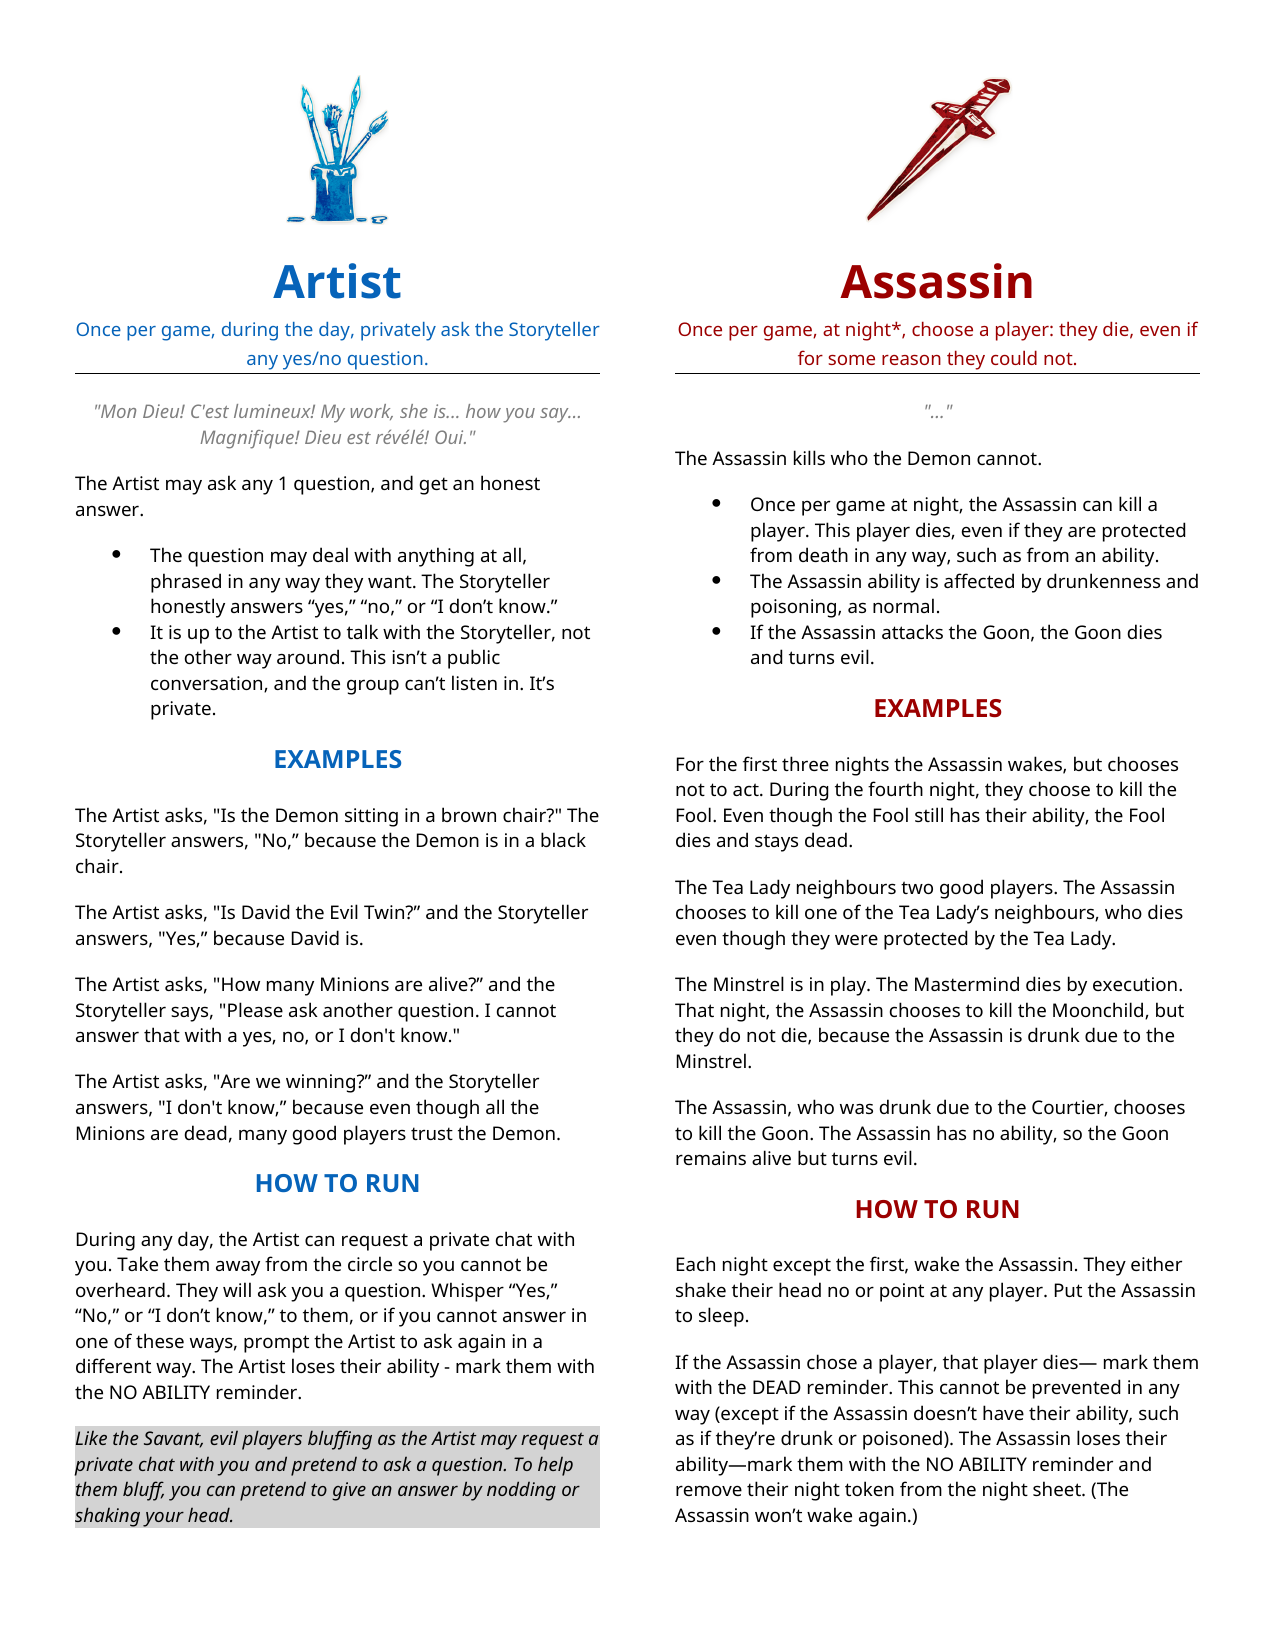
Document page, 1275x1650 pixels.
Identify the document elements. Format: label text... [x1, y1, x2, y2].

text "..." [675, 399, 1200, 424]
text The Artist may ask any 1 question, and get an honest answer. [75, 471, 600, 522]
list The Assassin ability is affected by drunkenness and poisoning, as normal. [712, 568, 1200, 619]
text If the Assassin chose a player, that player dies— mark them with the DEAD reminder. This cannot be prevented in any way (except if the Assassin doesn’t have their ability, such as if they’re drunk or poisoned). The Assassin loses their ability—mark them with the NO ABILITY reminder and remove their night token from the night sheet. (The Assassin won’t wake again.) [675, 1349, 1200, 1528]
text For the first three nights the Assassin wakes, but chooses not to act. During the fourth night, they choose to kill the Fool. Even though the Fool still has their ability, the Fool dies and stays dead. [675, 751, 1200, 853]
list The question may deal with anything at all, phrased in any way they want. The Storyteller honestly answers “yes,” “no,” or “I don’t know.” [112, 543, 600, 619]
text The Artist asks, "Is the Demon sitting in a brown chair?" The Storyteller answers, "No,” because the Demon is in a black chair. [75, 802, 600, 879]
text The Minstrel is in play. The Mastermind dies by execution. That night, the Assassin chooses to kill the Moonchild, but they do not die, because the Assassin is drunk due to the Minstrel. [675, 971, 1200, 1073]
text The Assassin kills who the Demon cannot. [675, 445, 1200, 471]
text HOW TO RUN [675, 1192, 1200, 1226]
list If the Assassin attacks the Goon, the Goon dies and turns evil. [712, 619, 1200, 670]
text The Assassin, who was drunk due to the Courtier, chooses to kill the Goon. The Assassin has no ability, so the Goon remains alive but turns evil. [675, 1094, 1200, 1171]
text EXAMPLES [675, 691, 1200, 725]
text Like the Savant, evil players bluffing as the Artist may request a private chat with you and pretend to ask a question. To help them bluff, you can pretend to give an answer by nodding or shaking your head. [75, 1426, 600, 1528]
text Assassin Once per game, at night*, choose a player: they die, even if for some reason they could not. [675, 250, 1200, 373]
text The Artist asks, "How many Minions are alive?” and the Storyteller says, "Please ask another question. I cannot answer that with a yes, no, or I don't know." [75, 971, 600, 1048]
picture [286, 75, 389, 225]
text "Mon Dieu! C'est lumineux! My work, she is... how you say... Magnifique! Dieu est révélé! Oui." [75, 399, 600, 450]
text The Artist asks, "Is David the Evil Twin?” and the Storyteller answers, "Yes,” because David is. [75, 899, 600, 951]
list Once per game at night, the Assassin can kill a player. This player dies, even if they are protected from death in any way, such as from an ability. [712, 492, 1200, 568]
text The Artist asks, "Are we winning?” and the Storyteller answers, "I don't know,” because even though all the Minions are dead, many good players trust the Demon. [75, 1069, 600, 1145]
list It is up to the Artist to talk with the Storyteller, not the other way around. This isn’t a public conversation, and the group can’t listen in. It’s private. [112, 619, 600, 721]
text Each night except the first, wake the Assassin. They either shake their head no or point at any player. Put the Assassin to sleep. [675, 1252, 1200, 1328]
text The Tea Lady neighbours two good players. The Assassin chooses to kill one of the Tea Lady’s neighbours, who dies even though they were protected by the Tea Lady. [675, 874, 1200, 951]
text HOW TO RUN [75, 1166, 600, 1200]
text EXAMPLES [75, 742, 600, 776]
text Artist Once per game, during the day, privately ask the Storyteller any yes/no question. [75, 250, 600, 373]
text During any day, the Artist can request a private chat with you. Take them away from the circle so you cannot be overheard. They will ask you a question. Whisper “Yes,” “No,” or “I don’t know,” to them, or if you cannot answer in one of these ways, prompt the Artist to ask again in a different way. The Artist loses their ability - mark them with the NO ABILITY reminder. [75, 1226, 600, 1405]
picture [862, 75, 1013, 225]
